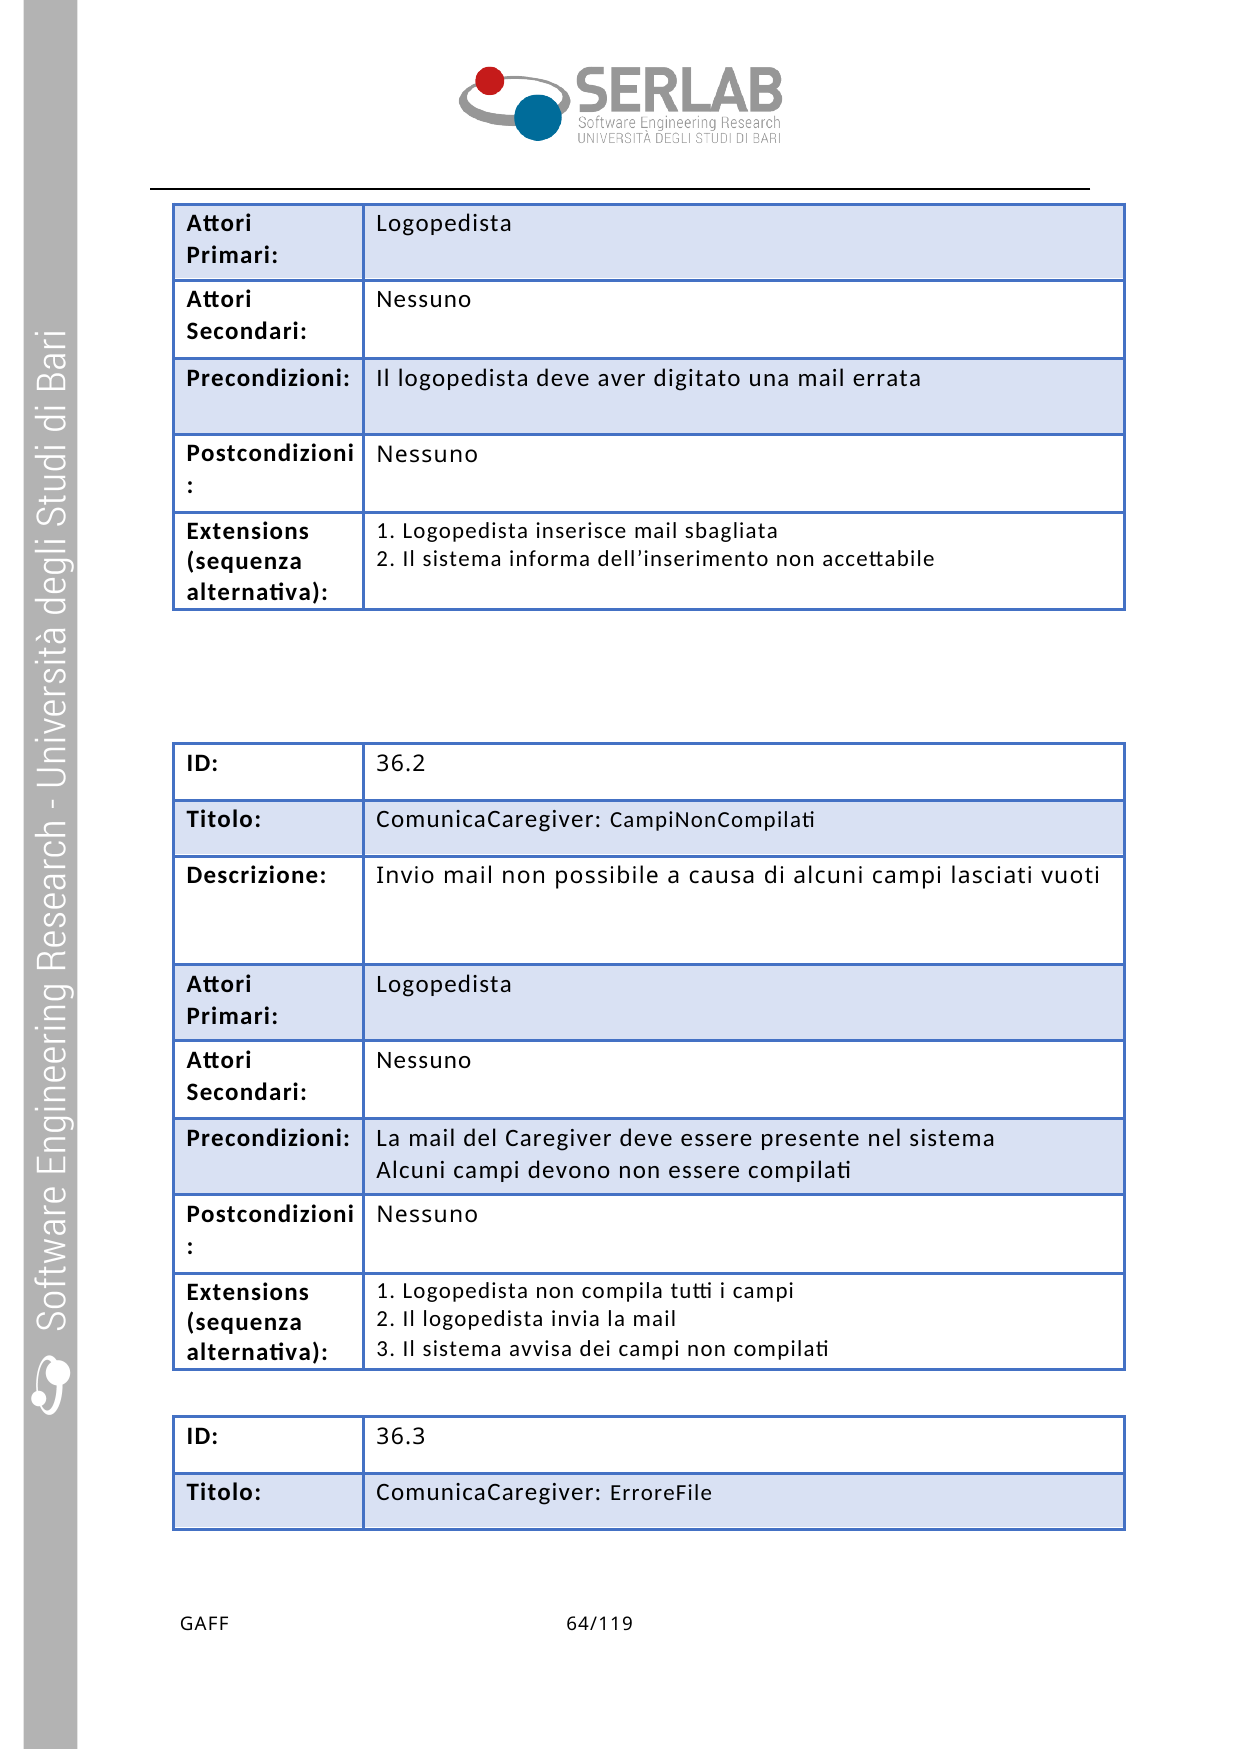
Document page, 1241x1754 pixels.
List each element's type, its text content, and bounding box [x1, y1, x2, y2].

table_cell Extensions (sequenza alternativa): [175, 1275, 362, 1368]
table_cell Extensions (sequenza alternativa): [175, 514, 362, 608]
table_cell Attori Primari: [175, 966, 362, 1039]
picture [23, 0, 78, 1749]
table_cell Postcondizioni: [175, 436, 362, 511]
table_header ID: [175, 1418, 362, 1472]
table_header ID: [175, 745, 362, 799]
table_cell Logopedista [365, 966, 1123, 1039]
table_cell Titolo: [175, 1475, 362, 1527]
table_cell Attori Secondari: [175, 1042, 362, 1117]
table_cell Nessuno [365, 1042, 1123, 1117]
table_cell 1. Logopedista non compila tutti i campi 2. Il logopedista invia la mail 3. Il sistema avvisa dei campi non compilati [365, 1275, 1123, 1368]
table_cell Titolo: [175, 802, 362, 854]
table_cell ComunicaCaregiver: CampiNonCompilati [365, 802, 1123, 854]
table_cell ComunicaCaregiver: ErroreFile [365, 1475, 1123, 1527]
table_header 36.3 [365, 1418, 1123, 1472]
table_cell Attori Primari: [175, 206, 362, 278]
table_cell Descrizione: [175, 858, 362, 963]
table_cell Nessuno [365, 282, 1123, 357]
table_cell Precondizioni: [175, 360, 362, 433]
table_cell Nessuno [365, 436, 1123, 511]
table_cell Attori Secondari: [175, 282, 362, 357]
table_cell Precondizioni: [175, 1120, 362, 1193]
table_cell La mail del Caregiver deve essere presente nel sistema Alcuni campi devono non essere compilati [365, 1120, 1123, 1193]
table_cell Il logopedista deve aver digitato una mail errata [365, 360, 1123, 433]
table_cell Invio mail non possibile a causa di alcuni campi lasciati vuoti [365, 858, 1123, 963]
table_cell 1. Logopedista inserisce mail sbagliata 2. Il sistema informa dell’inserimento non accettabile [365, 514, 1123, 608]
table_header 36.2 [365, 745, 1123, 799]
picture [455, 65, 785, 145]
table_cell Postcondizioni: [175, 1196, 362, 1272]
table_cell Nessuno [365, 1196, 1123, 1272]
table_cell Logopedista [365, 206, 1123, 278]
